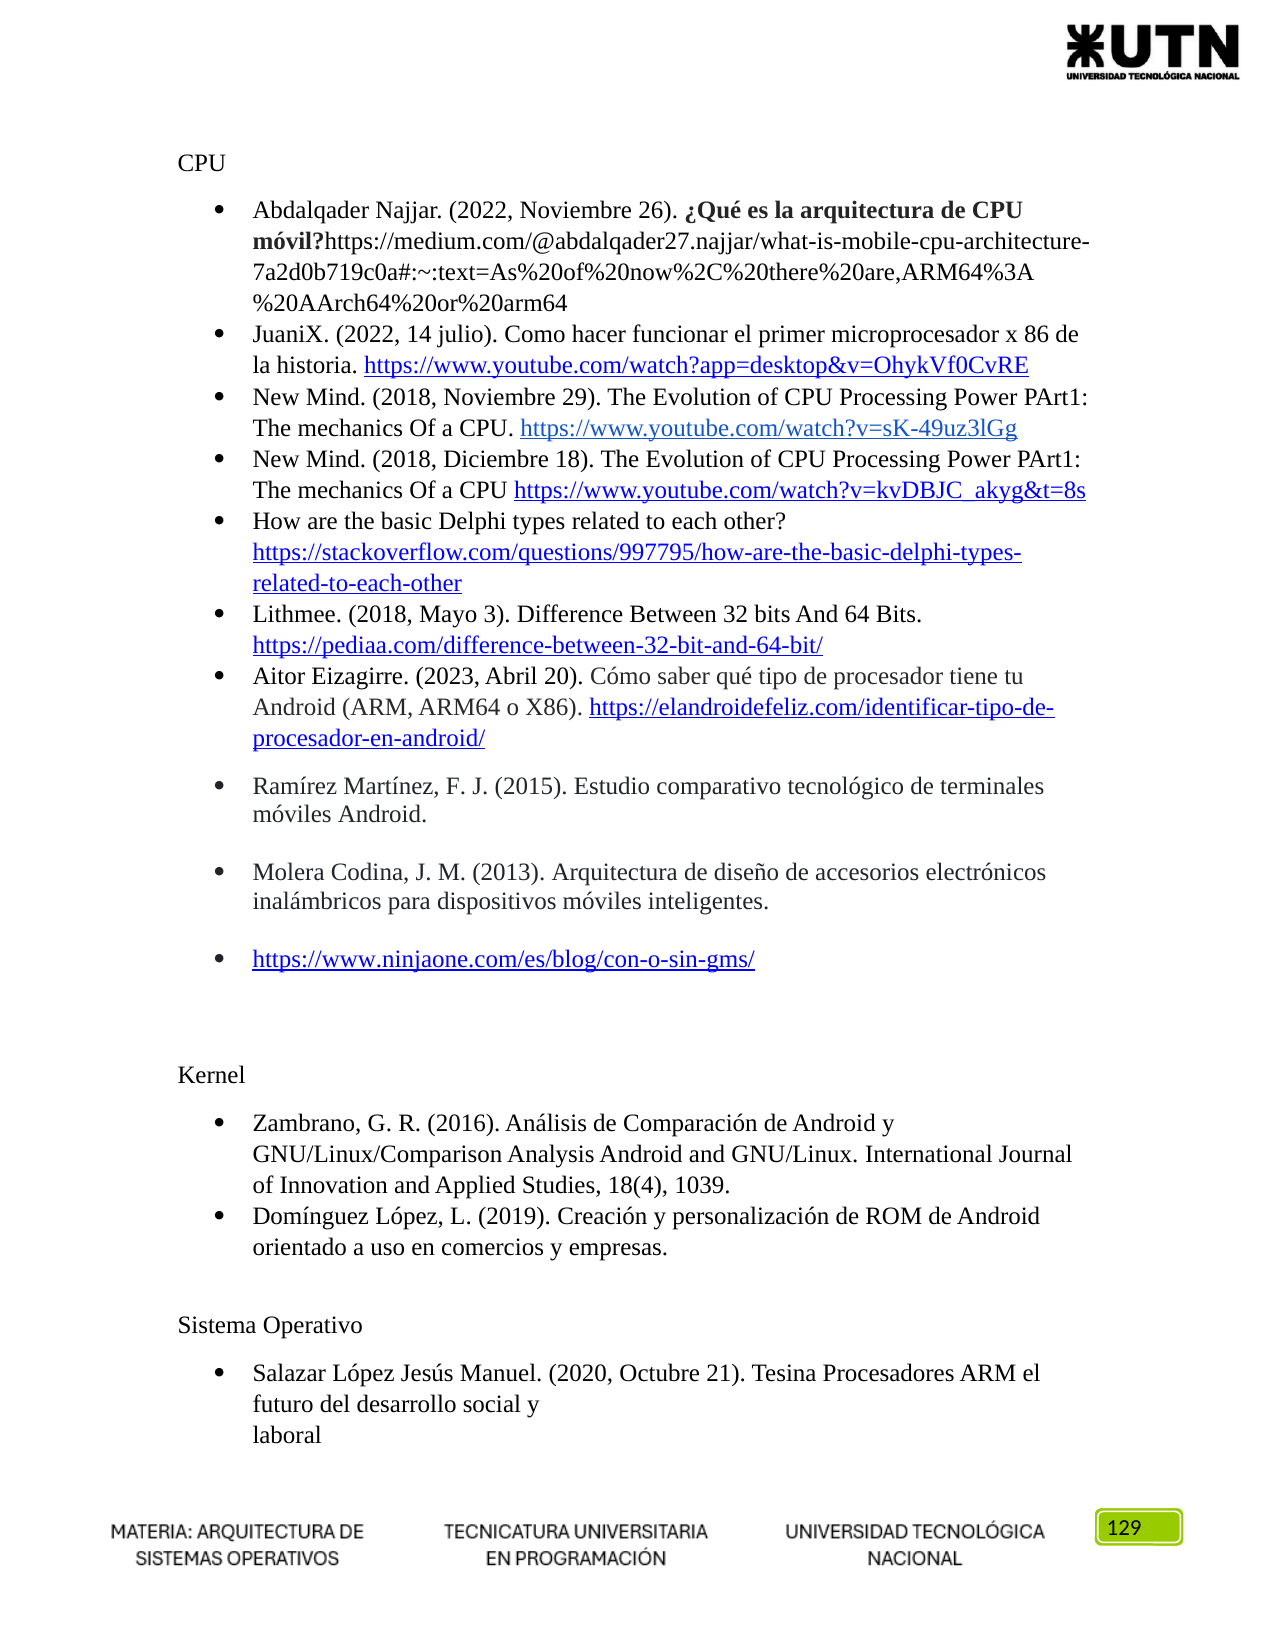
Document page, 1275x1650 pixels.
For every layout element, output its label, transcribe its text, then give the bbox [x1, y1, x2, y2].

picture [75, 1500, 1085, 1601]
list Domínguez López, L. (2019). Creación y personalización de ROM de Android orientado a uso en comercios y empresas. [215, 1201, 1098, 1261]
list Aitor Eizagirre. (2023, Abril 20). Cómo saber qué tipo de procesador tiene tu Android (ARM, ARM64 o X86). https://elandroidefeliz.com/identificar-tipo-de-procesador-en-android/ [215, 661, 1098, 752]
list Molera Codina, J. M. (2013). Arquitectura de diseño de accesorios electrónicos inalámbricos para dispositivos móviles inteligentes. [215, 857, 1098, 915]
text Sistema Operativo [177, 1311, 1098, 1339]
list New Mind. (2018, Noviembre 29). The Evolution of CPU Processing Power PArt1: The mechanics Of a CPU. https://www.youtube.com/watch?v=sK-49uz3lGg [215, 382, 1098, 441]
list Abdalqader Najjar. (2022, Noviembre 26). ¿Qué es la arquitectura de CPU móvil?https://medium.com/@abdalqader27.najjar/what-is-mobile-cpu-architecture-7a2d0b719c0a#:~:text=As%20of%20now%2C%20there%20are,ARM64%3A%20AArch64%20or%20arm64 [215, 195, 1098, 317]
list Zambrano, G. R. (2016). Análisis de Comparación de Android y GNU/Linux/Comparison Analysis Android and GNU/Linux. International Journal of Innovation and Applied Studies, 18(4), 1039. [215, 1108, 1098, 1198]
list JuaniX. (2022, 14 julio). Como hacer funcionar el primer microprocesador x 86 de la historia. https://www.youtube.com/watch?app=desktop&v=OhykVf0CvRE [215, 319, 1098, 379]
list Lithmee. (2018, Mayo 3). Difference Between 32 bits And 64 Bits. https://pediaa.com/difference-between-32-bit-and-64-bit/ [215, 599, 1098, 659]
list https://www.ninjaone.com/es/blog/con-o-sin-gms/ [215, 944, 1098, 973]
list New Mind. (2018, Diciembre 18). The Evolution of CPU Processing Power PArt1: The mechanics Of a CPU https://www.youtube.com/watch?v=kvDBJC_akyg&t=8s [215, 444, 1098, 503]
text Kernel [177, 1060, 1098, 1089]
list How are the basic Delphi types related to each other? https://stackoverflow.com/questions/997795/how-are-the-basic-delphi-types-related-to-each-other [215, 506, 1098, 597]
text CPU [177, 148, 1098, 176]
list Ramírez Martínez, F. J. (2015). Estudio comparativo tecnológico de terminales móviles Android. [215, 771, 1098, 828]
picture [1059, 18, 1244, 82]
